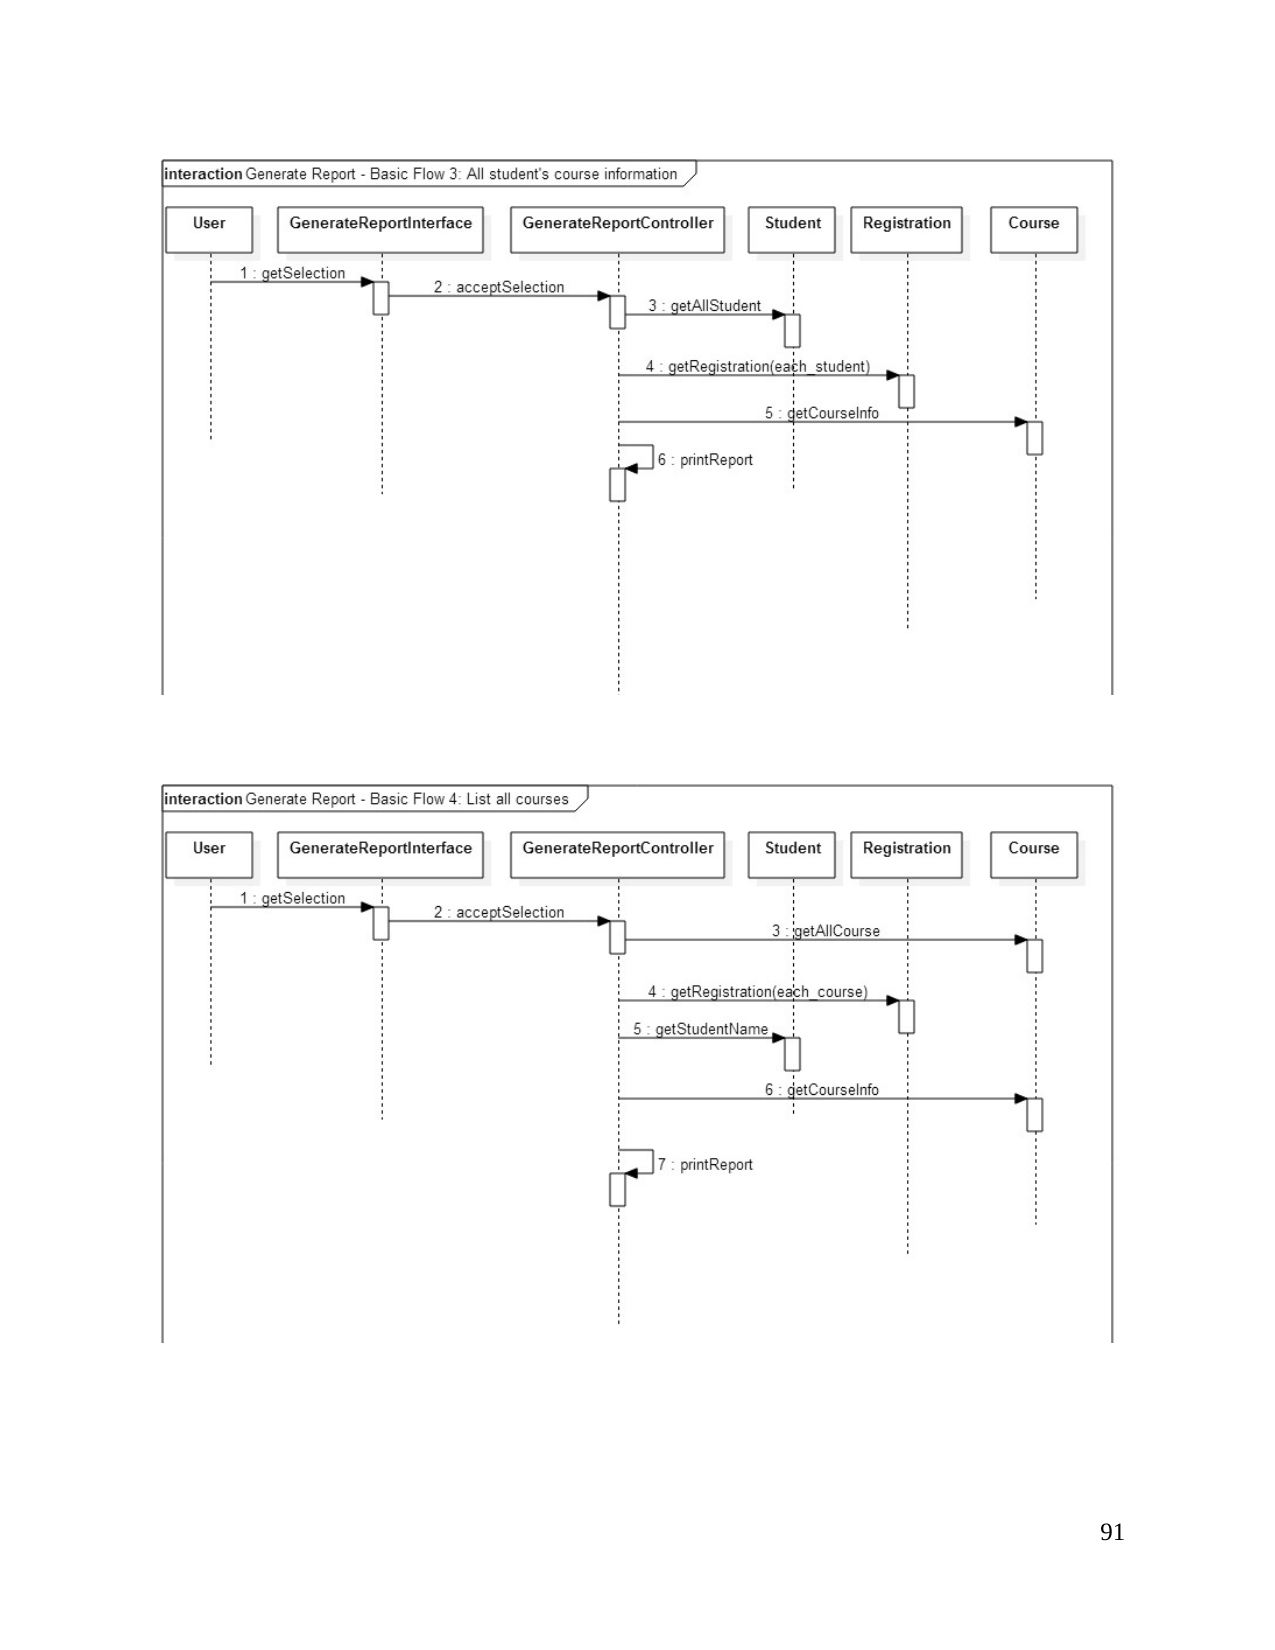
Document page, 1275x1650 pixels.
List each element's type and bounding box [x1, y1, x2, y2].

picture [151, 774, 1124, 1343]
picture [151, 150, 1124, 695]
